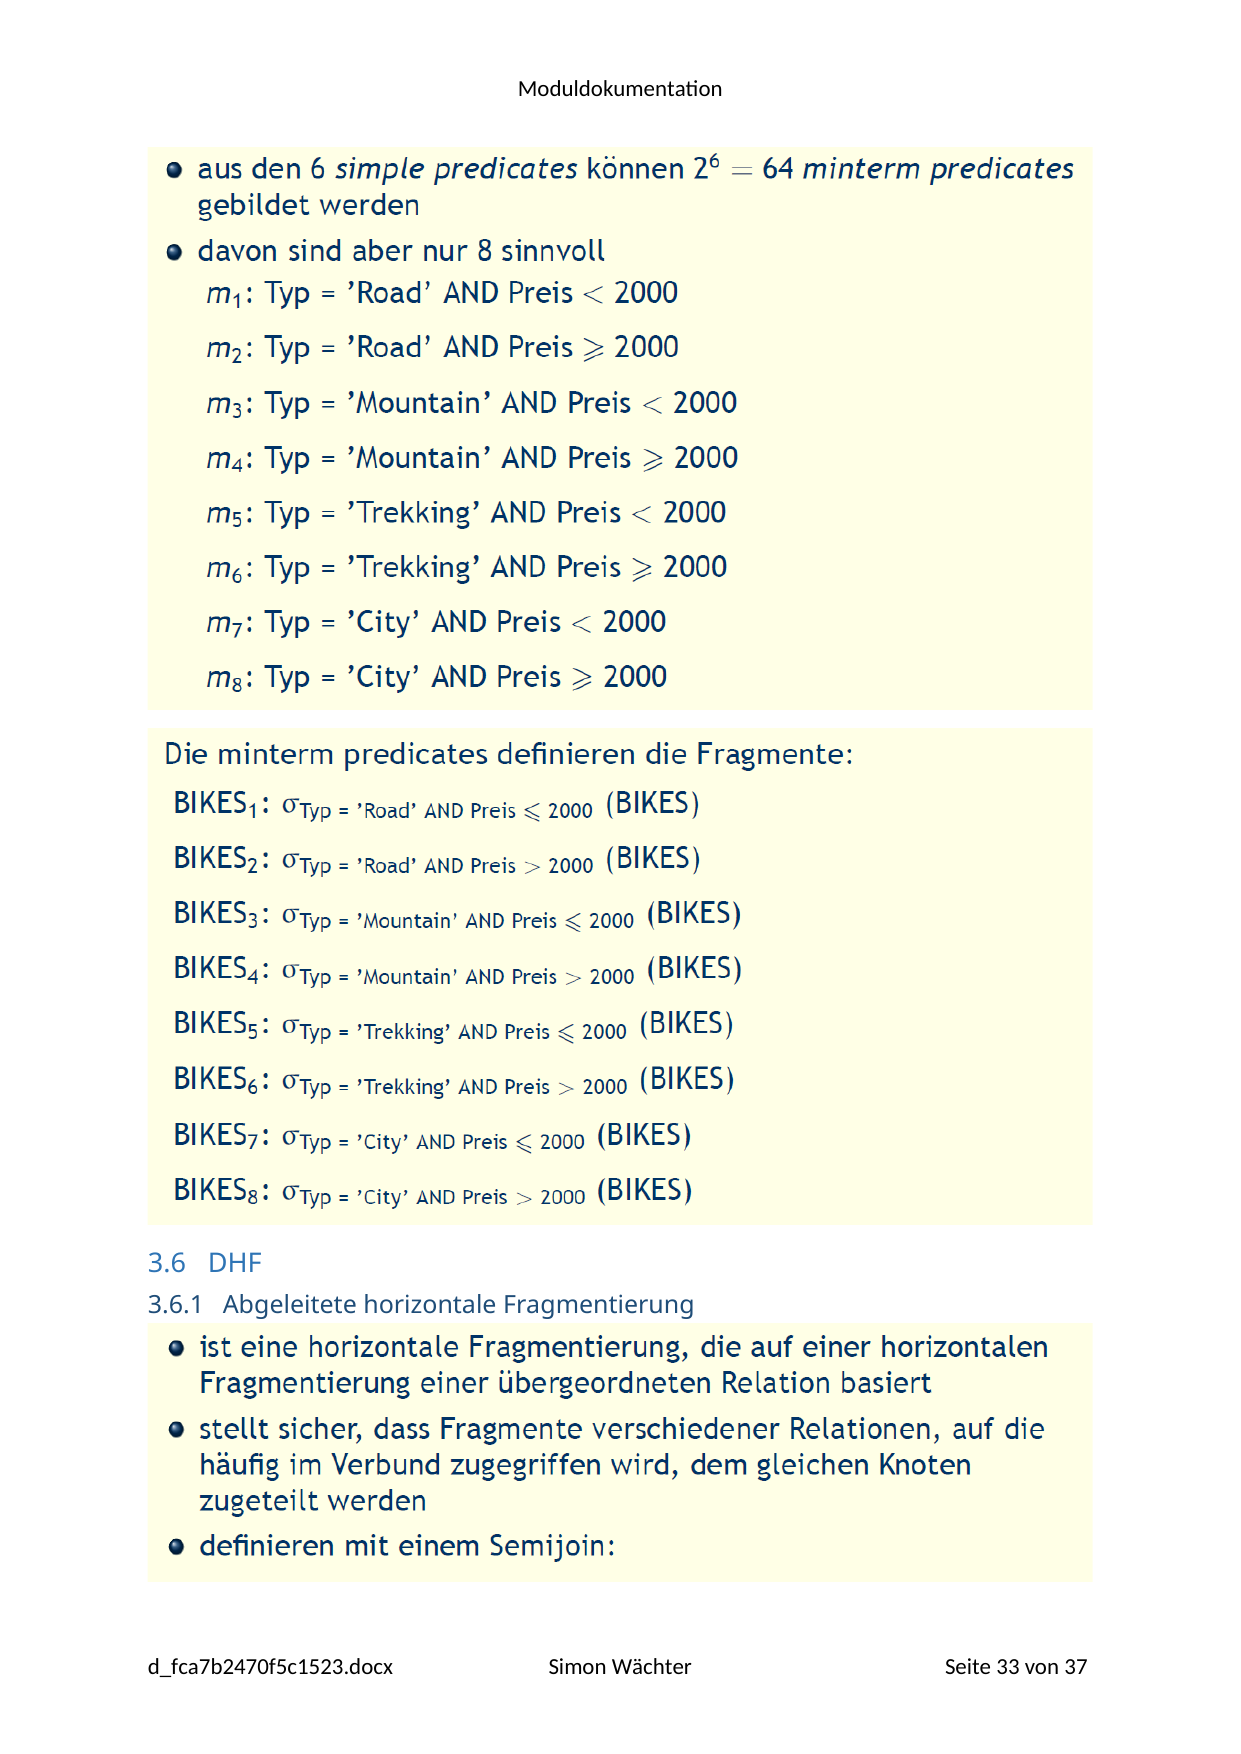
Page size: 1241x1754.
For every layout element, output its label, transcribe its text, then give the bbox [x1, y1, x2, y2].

subtitle Abgeleitete horizontale Fragmentierung [148, 1287, 1093, 1321]
picture [147, 1323, 1093, 1582]
picture [147, 147, 1093, 710]
picture [147, 728, 1093, 1225]
subtitle DHF [148, 1243, 1093, 1280]
